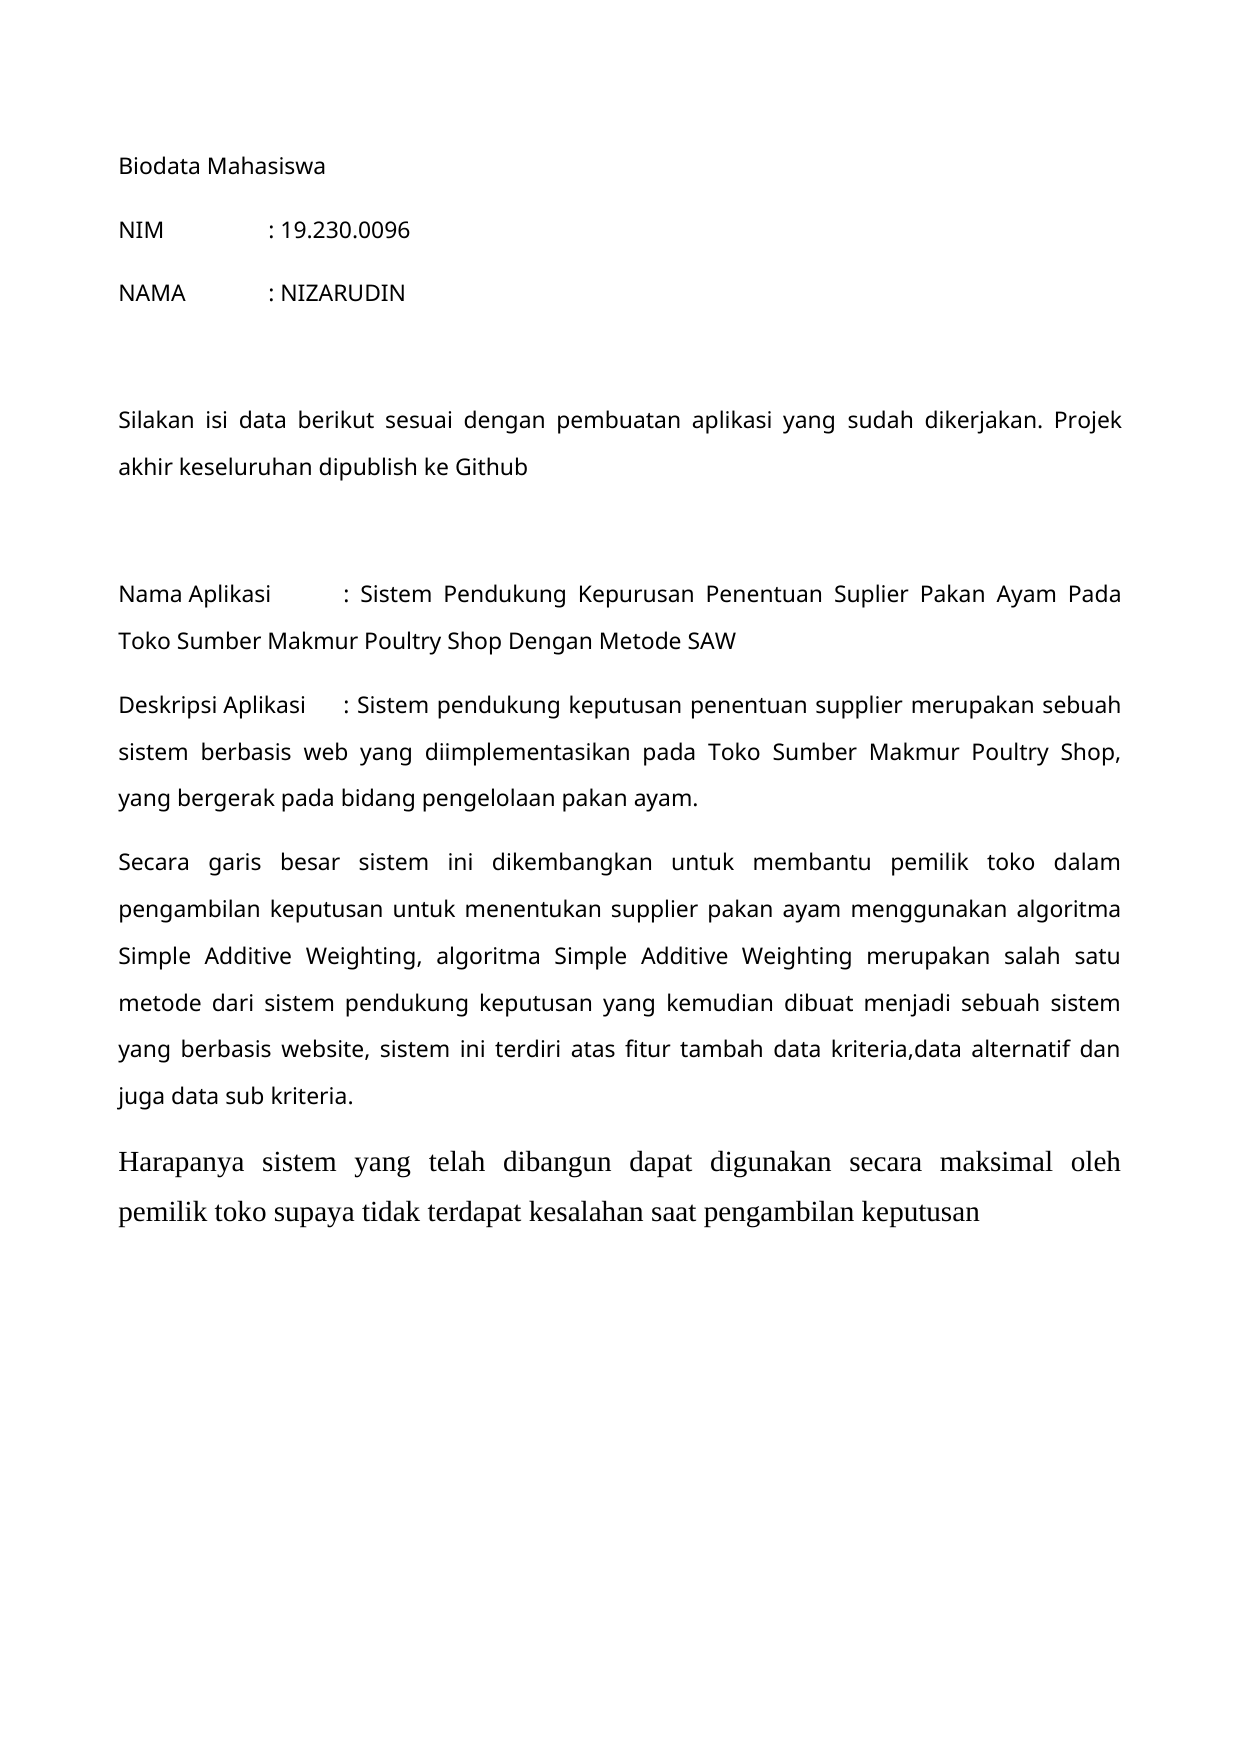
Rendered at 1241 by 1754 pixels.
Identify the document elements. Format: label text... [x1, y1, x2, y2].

text Silakan isi data berikut sesuai dengan pembuatan aplikasi yang sudah dikerjakan. Projek akhir keseluruhan dipublish ke Github [118, 404, 1122, 482]
text Secara garis besar sistem ini dikembangkan untuk membantu pemilik toko dalam pengambilan keputusan untuk menentukan supplier pakan ayam menggunakan algoritma Simple Additive Weighting, algoritma Simple Additive Weighting merupakan salah satu metode dari sistem pendukung keputusan yang kemudian dibuat menjadi sebuah sistem yang berbasis website, sistem ini terdiri atas fitur tambah data kriteria,data alternatif dan juga data sub kriteria. [118, 846, 1122, 1111]
text NAMA : NIZARUDIN [118, 277, 1122, 308]
text Biodata Mahasiswa [118, 150, 1122, 181]
text Harapanya sistem yang telah dibangun dapat digunakan secara maksimal oleh pemilik toko supaya tidak terdapat kesalahan saat pengambilan keputusan [118, 1144, 1122, 1228]
text NIM : 19.230.0096 [118, 213, 1122, 245]
text Deskripsi Aplikasi : Sistem pendukung keputusan penentuan supplier merupakan sebuah sistem berbasis web yang diimplementasikan pada Toko Sumber Makmur Poultry Shop, yang bergerak pada bidang pengelolaan pakan ayam. [118, 688, 1122, 813]
text Nama Aplikasi : Sistem Pendukung Kepurusan Penentuan Suplier Pakan Ayam Pada Toko Sumber Makmur Poultry Shop Dengan Metode SAW [118, 578, 1122, 656]
